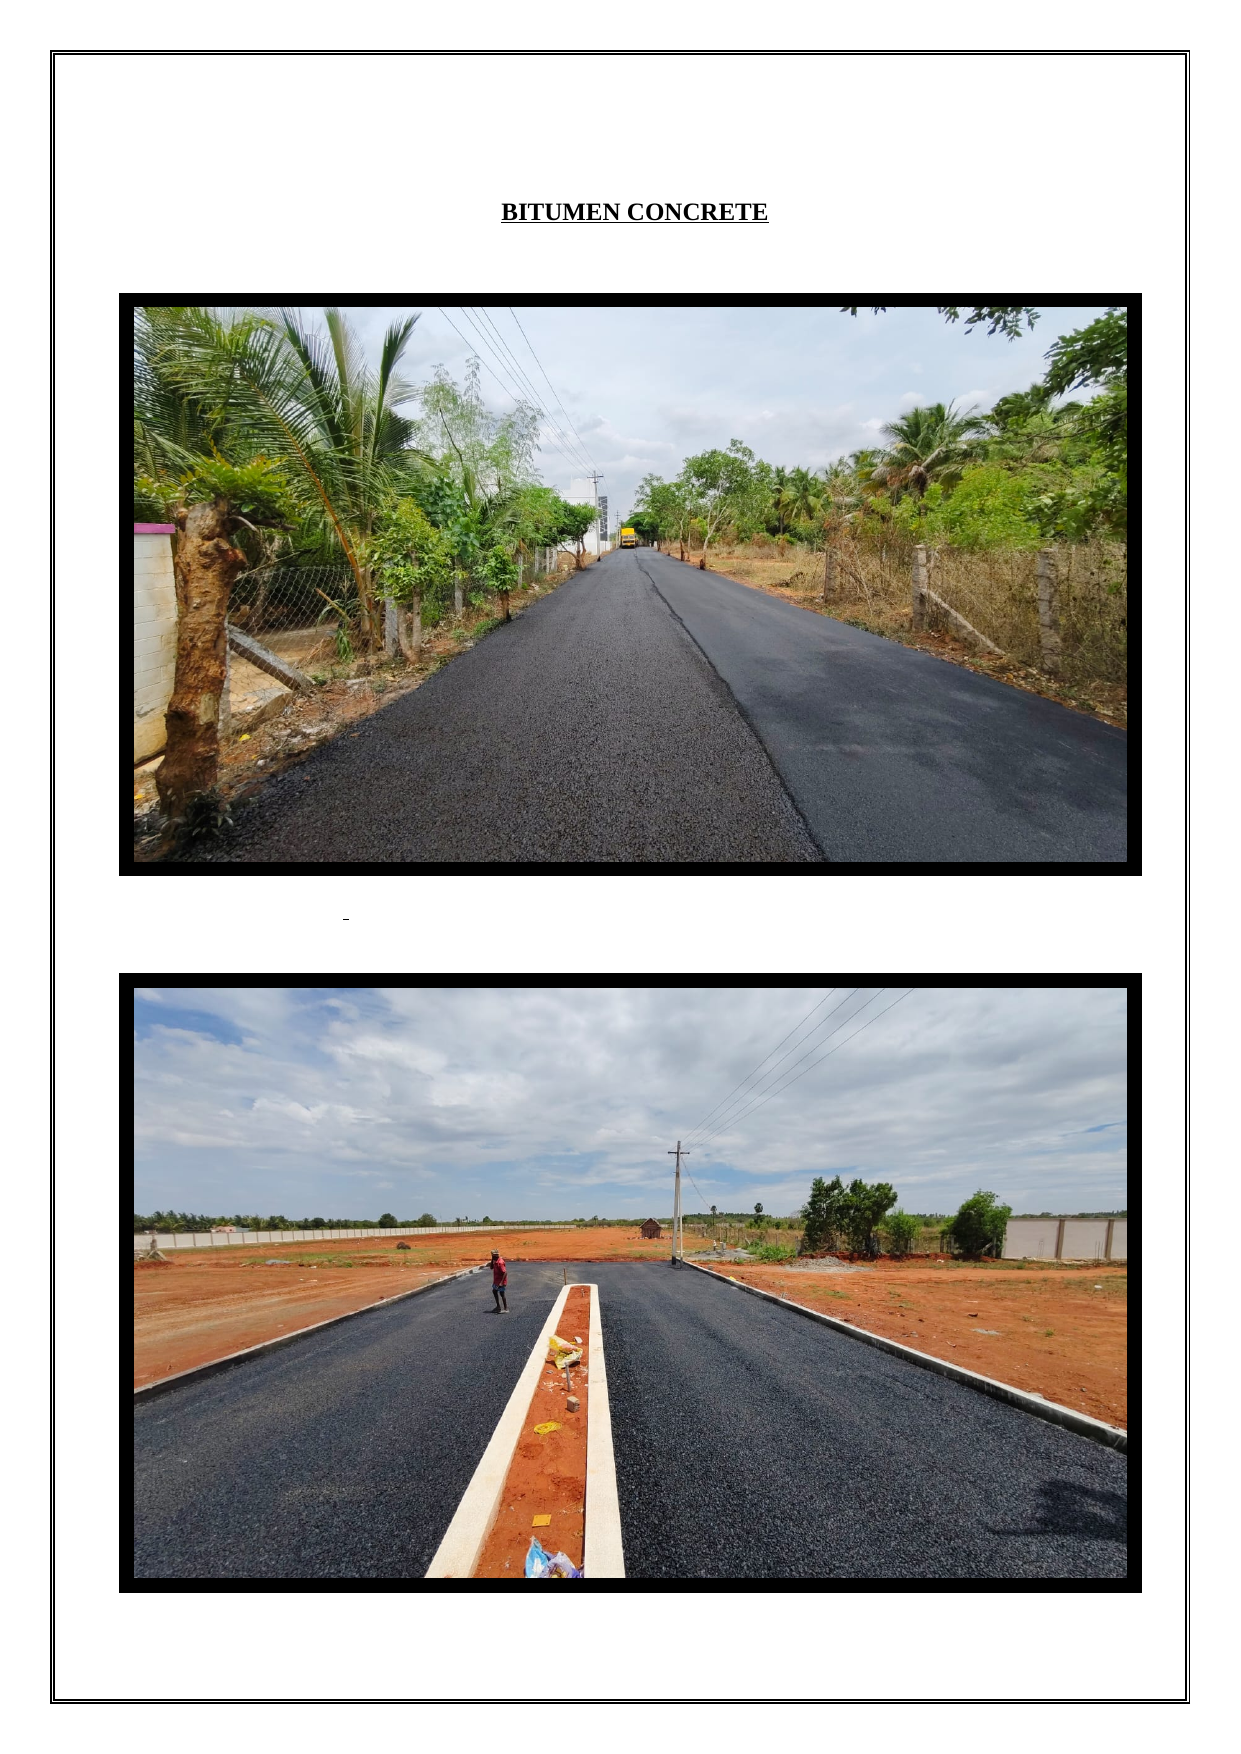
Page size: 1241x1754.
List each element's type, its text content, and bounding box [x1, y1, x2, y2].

picture [134, 988, 1127, 1578]
picture [134, 307, 1127, 862]
text BITUMEN CONCRETE [118, 197, 1152, 226]
